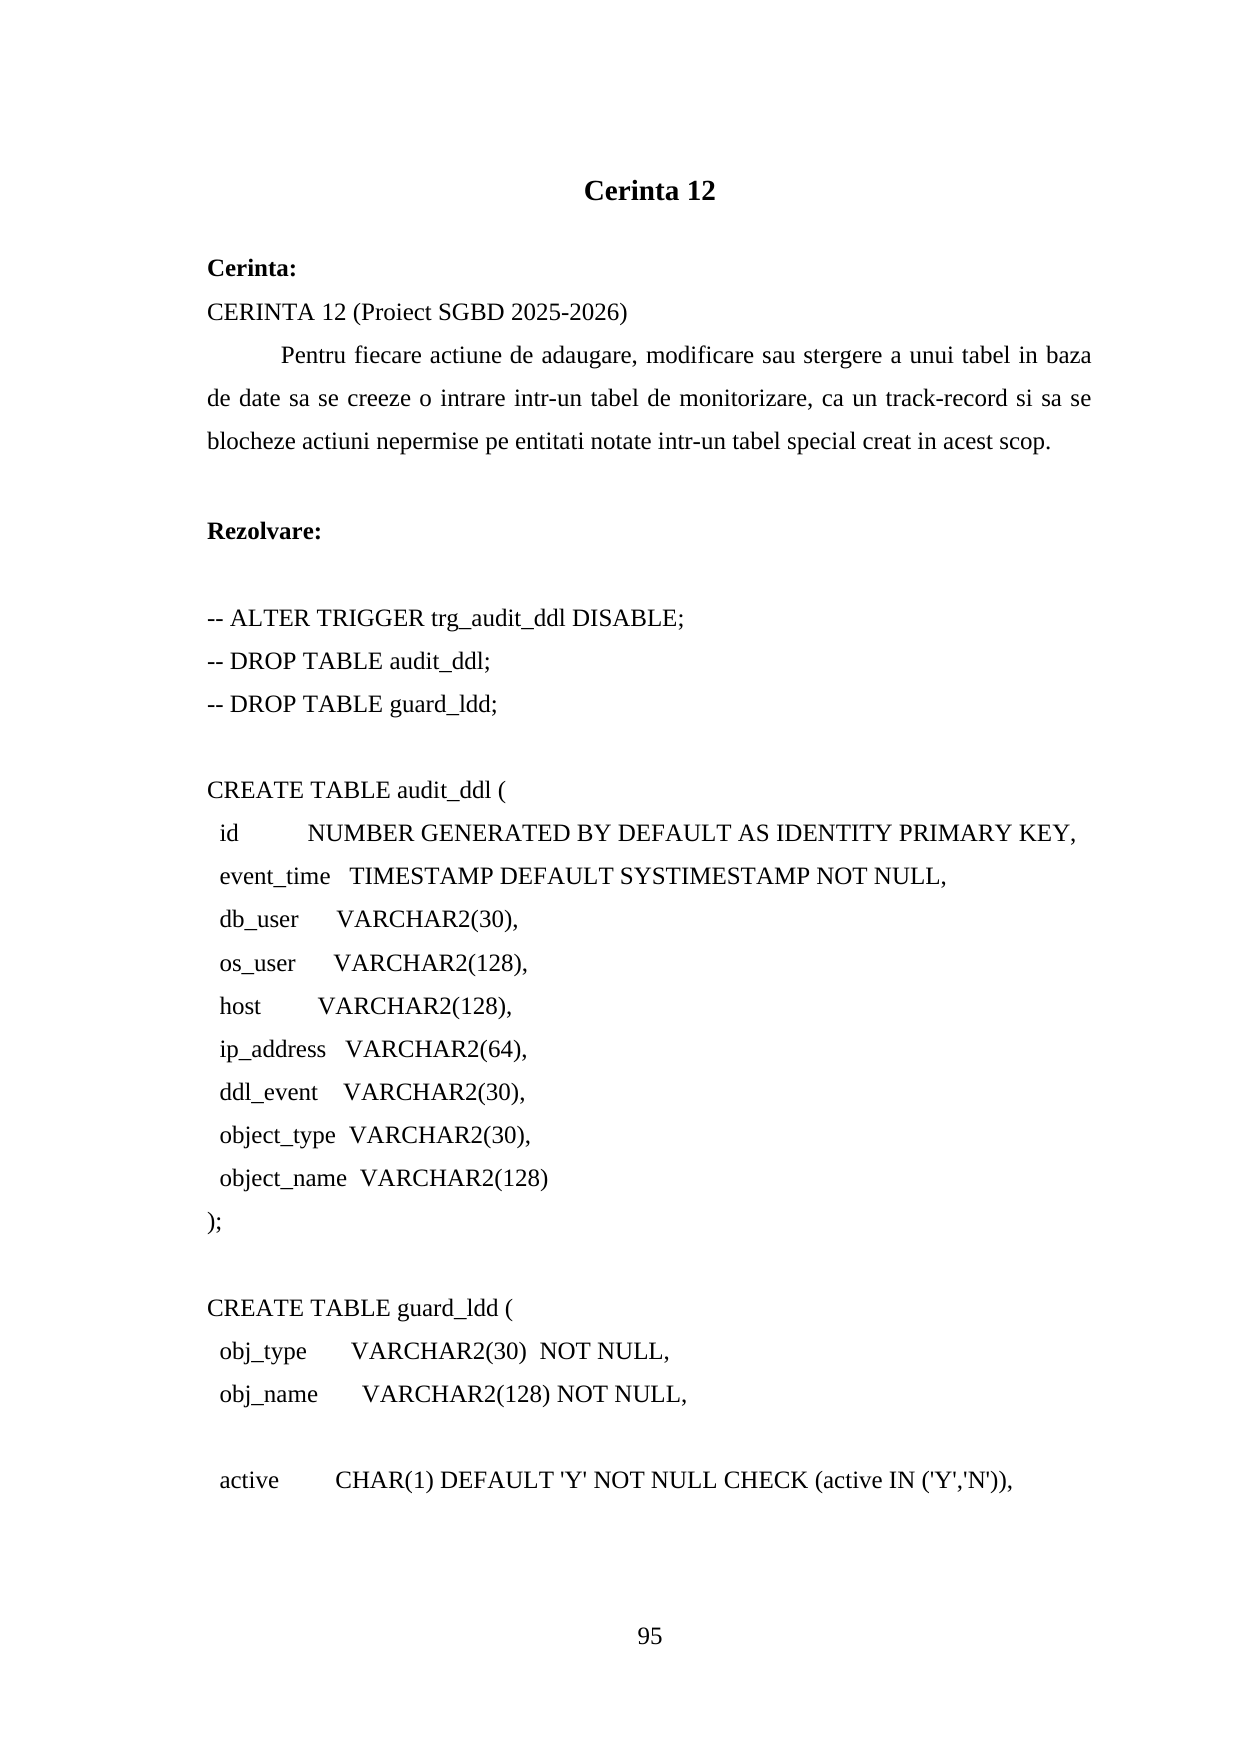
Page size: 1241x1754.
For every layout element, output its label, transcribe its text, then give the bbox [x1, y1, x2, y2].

text ip_address VARCHAR2(64), [207, 1034, 1092, 1063]
text -- DROP TABLE audit_ddl; [207, 646, 1092, 674]
text obj_name VARCHAR2(128) NOT NULL, [207, 1379, 1092, 1408]
text CREATE TABLE guard_ldd ( [207, 1293, 1092, 1321]
text object_type VARCHAR2(30), [207, 1120, 1092, 1149]
text ); [207, 1206, 1092, 1235]
text obj_type VARCHAR2(30) NOT NULL, [207, 1336, 1092, 1364]
text CREATE TABLE audit_ddl ( [207, 775, 1092, 804]
text active CHAR(1) DEFAULT 'Y' NOT NULL CHECK (active IN ('Y','N')), [207, 1465, 1092, 1494]
text object_name VARCHAR2(128) [207, 1163, 1092, 1192]
text id NUMBER GENERATED BY DEFAULT AS IDENTITY PRIMARY KEY, [207, 818, 1092, 847]
subtitle Cerinta: [207, 253, 1092, 282]
text ddl_event VARCHAR2(30), [207, 1077, 1092, 1106]
text os_user VARCHAR2(128), [207, 948, 1092, 976]
text -- DROP TABLE guard_ldd; [207, 689, 1092, 718]
text CERINTA 12 (Proiect SGBD 2025-2026) [207, 297, 1092, 325]
subtitle Cerinta 12 [207, 173, 1092, 206]
text Pentru fiecare actiune de adaugare, modificare sau stergere a unui tabel in baza de date sa se creeze o intrare intr-un tabel de monitorizare, ca un track-record si sa se blocheze actiuni nepermise pe entitati notate intr-un tabel special creat in acest scop. [207, 340, 1092, 455]
subtitle Rezolvare: [207, 516, 1092, 545]
text db_user VARCHAR2(30), [207, 904, 1092, 933]
text host VARCHAR2(128), [207, 991, 1092, 1019]
text event_time TIMESTAMP DEFAULT SYSTIMESTAMP NOT NULL, [207, 861, 1092, 890]
text -- ALTER TRIGGER trg_audit_ddl DISABLE; [207, 603, 1092, 631]
